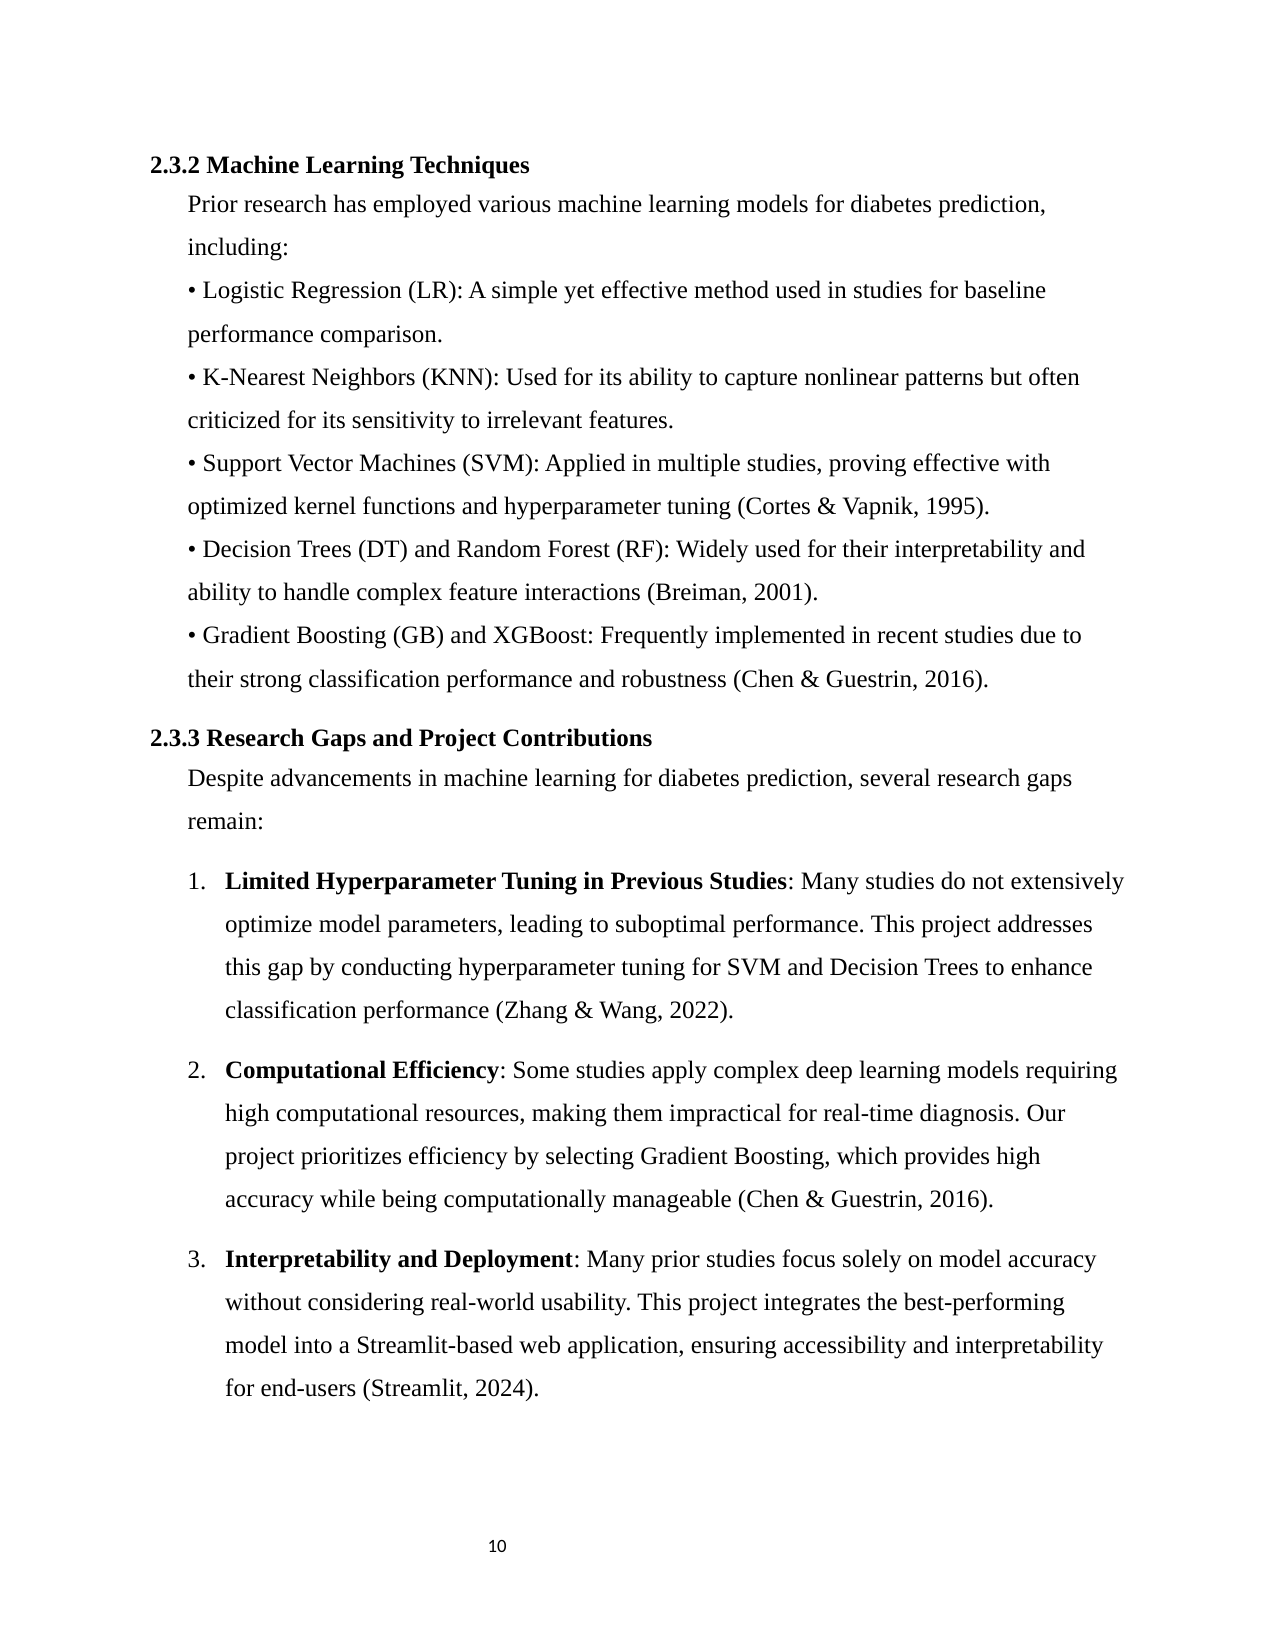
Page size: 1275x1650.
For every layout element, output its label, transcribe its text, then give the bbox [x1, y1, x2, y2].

list Limited Hyperparameter Tuning in Previous Studies: Many studies do not extensively optimize model parameters, leading to suboptimal performance. This project addresses this gap by conducting hyperparameter tuning for SVM and Decision Trees to enhance classification performance (Zhang & Wang, 2022). [187, 866, 1125, 1024]
text Prior research has employed various machine learning models for diabetes prediction, including: • Logistic Regression (LR): A simple yet effective method used in studies for baseline performance comparison. • K-Nearest Neighbors (KNN): Used for its ability to capture nonlinear patterns but often criticized for its sensitivity to irrelevant features. • Support Vector Machines (SVM): Applied in multiple studies, proving effective with optimized kernel functions and hyperparameter tuning (Cortes & Vapnik, 1995). • Decision Trees (DT) and Random Forest (RF): Widely used for their interpretability and ability to handle complex feature interactions (Breiman, 2001). • Gradient Boosting (GB) and XGBoost: Frequently implemented in recent studies due to their strong classification performance and robustness (Chen & Guestrin, 2016). [187, 189, 1125, 692]
list Computational Efficiency: Some studies apply complex deep learning models requiring high computational resources, making them impractical for real-time diagnosis. Our project prioritizes efficiency by selecting Gradient Boosting, which provides high accuracy while being computationally manageable (Chen & Guestrin, 2016). [187, 1055, 1125, 1213]
subtitle 2.3.3 Research Gaps and Project Contributions [150, 723, 1125, 752]
text Despite advancements in machine learning for diabetes prediction, several research gaps remain: [187, 763, 1125, 835]
subtitle 2.3.2 Machine Learning Techniques [150, 150, 1125, 179]
list Interpretability and Deployment: Many prior studies focus solely on model accuracy without considering real-world usability. This project integrates the best-performing model into a Streamlit-based web application, ensuring accessibility and interpretability for end-users (Streamlit, 2024). [187, 1244, 1125, 1402]
